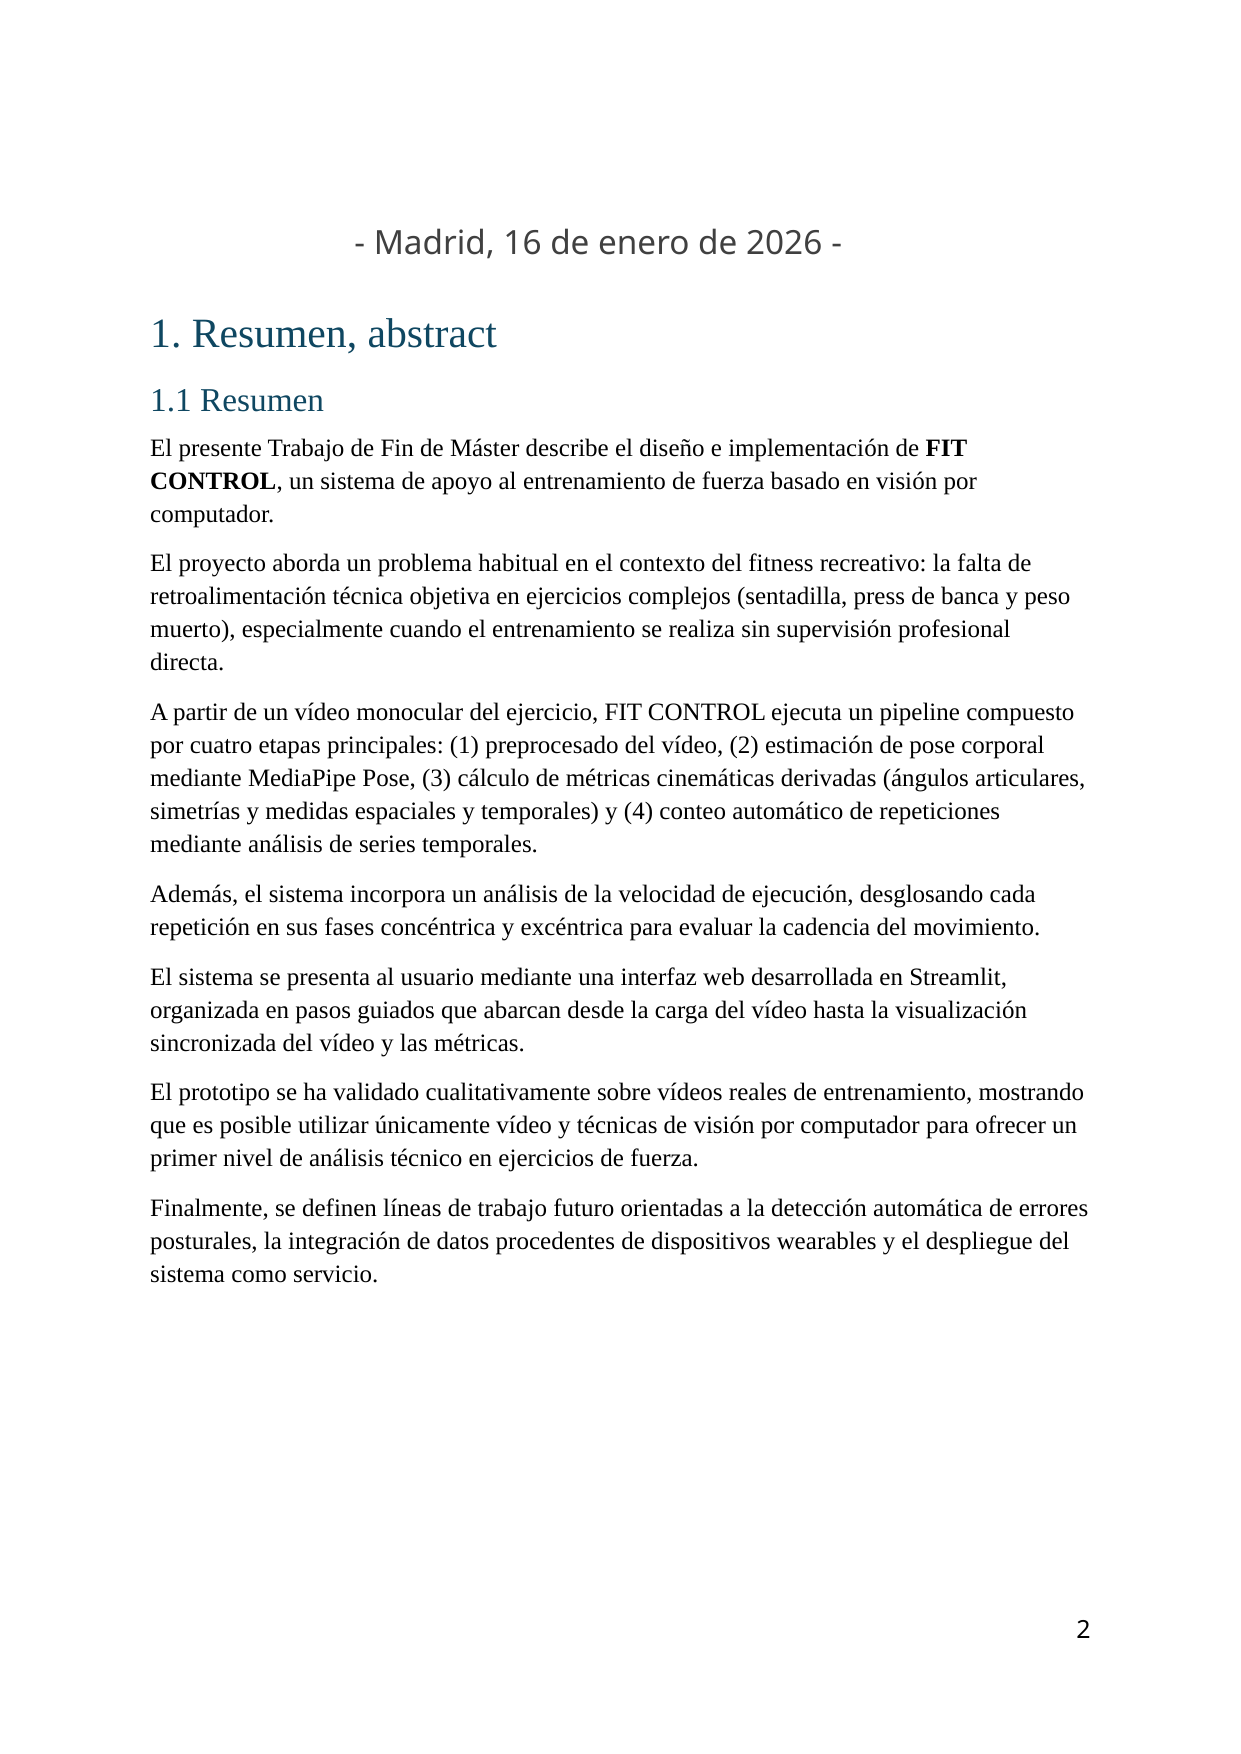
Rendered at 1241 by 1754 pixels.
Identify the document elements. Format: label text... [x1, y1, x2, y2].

text A partir de un vídeo monocular del ejercicio, FIT CONTROL ejecuta un pipeline compuesto por cuatro etapas principales: (1) preprocesado del vídeo, (2) estimación de pose corporal mediante MediaPipe Pose, (3) cálculo de métricas cinemáticas derivadas (ángulos articulares, simetrías y medidas espaciales y temporales) y (4) conteo automático de repeticiones mediante análisis de series temporales. [150, 697, 1090, 858]
subtitle 1. Resumen, abstract [150, 308, 1090, 356]
subtitle 1.1 Resumen [150, 380, 1090, 419]
text - Madrid, 16 de enero de 2026 - [0, 219, 1223, 264]
text El proyecto aborda un problema habitual en el contexto del fitness recreativo: la falta de retroalimentación técnica objetiva en ejercicios complejos (sentadilla, press de banca y peso muerto), especialmente cuando el entrenamiento se realiza sin supervisión profesional directa. [150, 548, 1090, 676]
text Además, el sistema incorpora un análisis de la velocidad de ejecución, desglosando cada repetición en sus fases concéntrica y excéntrica para evaluar la cadencia del movimiento. [150, 879, 1090, 941]
text El presente Trabajo de Fin de Máster describe el diseño e implementación de FIT CONTROL, un sistema de apoyo al entrenamiento de fuerza basado en visión por computador. [150, 433, 1090, 527]
text El prototipo se ha validado cualitativamente sobre vídeos reales de entrenamiento, mostrando que es posible utilizar únicamente vídeo y técnicas de visión por computador para ofrecer un primer nivel de análisis técnico en ejercicios de fuerza. [150, 1077, 1090, 1172]
text Finalmente, se definen líneas de trabajo futuro orientadas a la detección automática de errores posturales, la integración de datos procedentes de dispositivos wearables y el despliegue del sistema como servicio. [150, 1193, 1090, 1288]
text El sistema se presenta al usuario mediante una interfaz web desarrollada en Streamlit, organizada en pasos guiados que abarcan desde la carga del vídeo hasta la visualización sincronizada del vídeo y las métricas. [150, 962, 1090, 1056]
